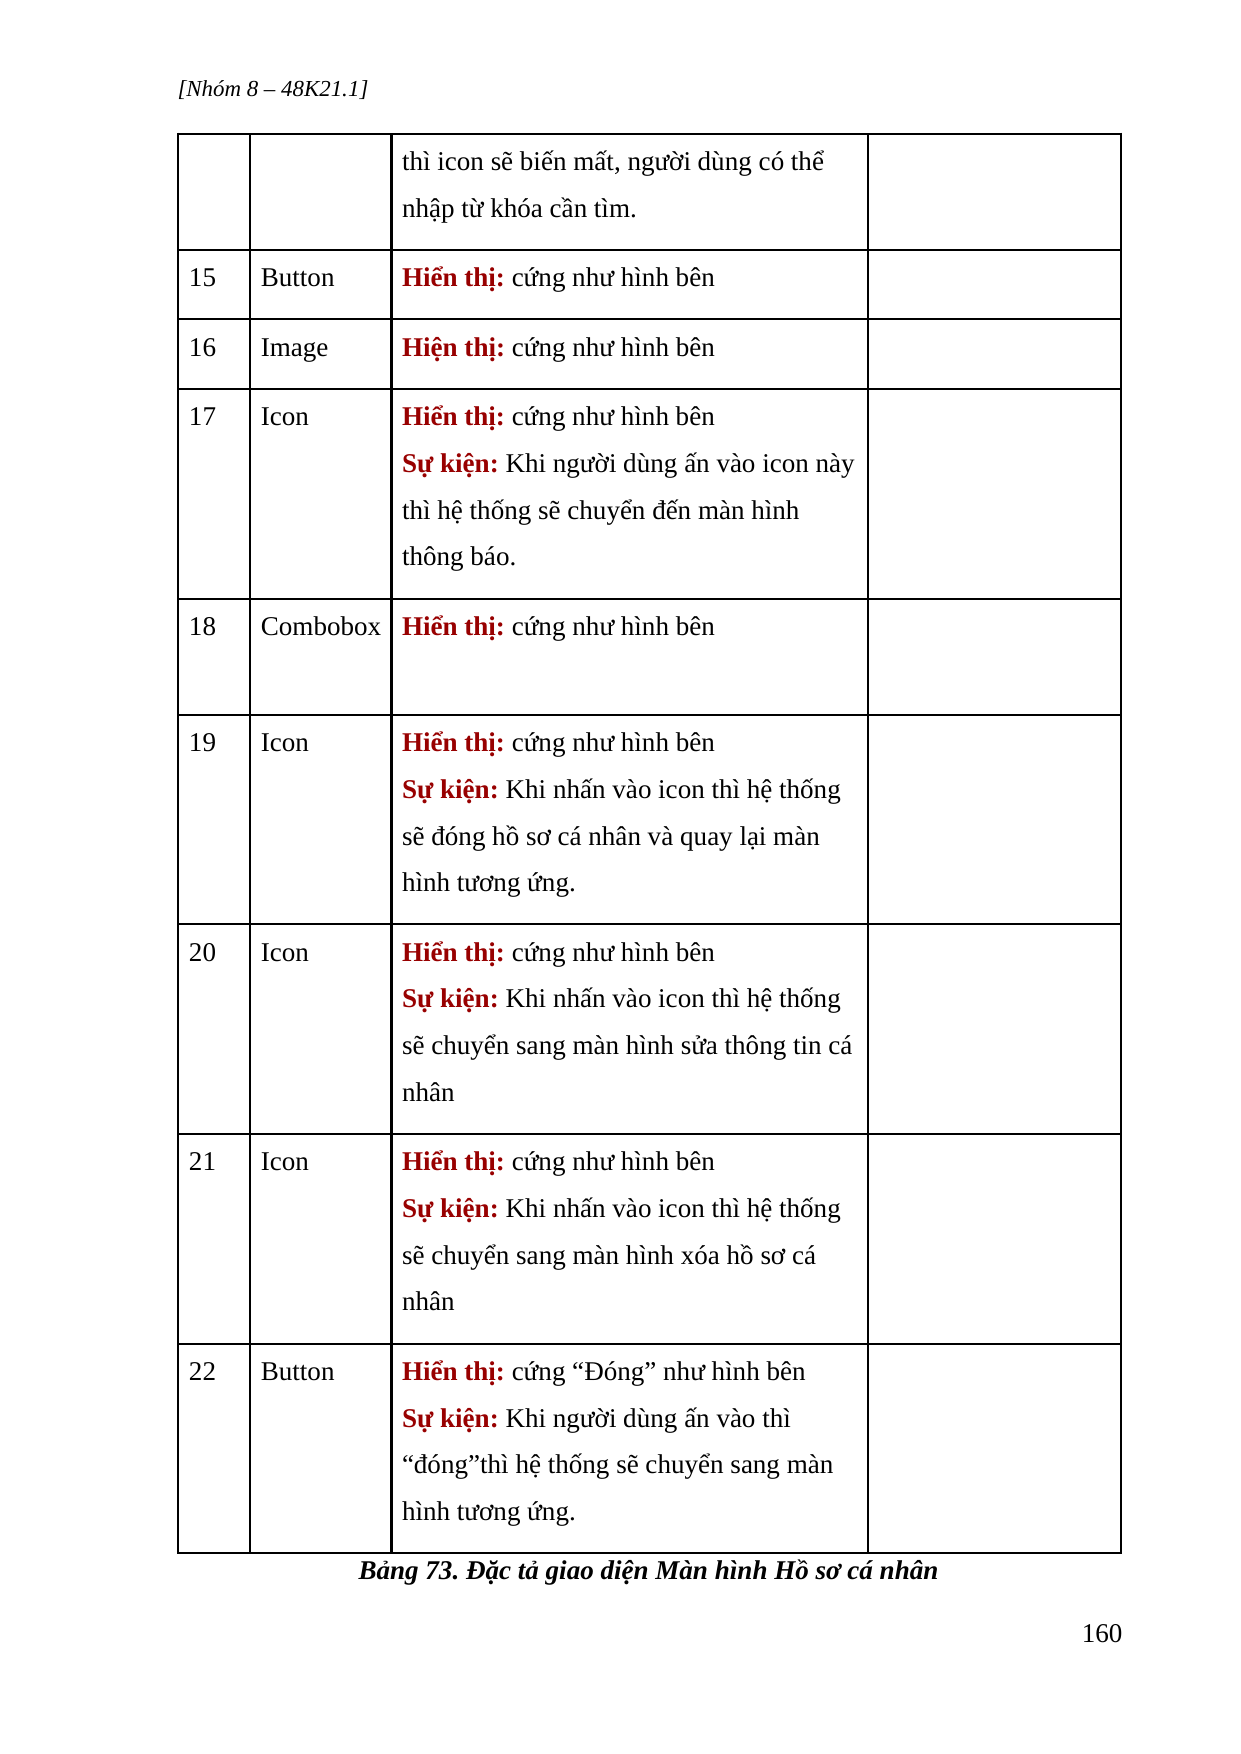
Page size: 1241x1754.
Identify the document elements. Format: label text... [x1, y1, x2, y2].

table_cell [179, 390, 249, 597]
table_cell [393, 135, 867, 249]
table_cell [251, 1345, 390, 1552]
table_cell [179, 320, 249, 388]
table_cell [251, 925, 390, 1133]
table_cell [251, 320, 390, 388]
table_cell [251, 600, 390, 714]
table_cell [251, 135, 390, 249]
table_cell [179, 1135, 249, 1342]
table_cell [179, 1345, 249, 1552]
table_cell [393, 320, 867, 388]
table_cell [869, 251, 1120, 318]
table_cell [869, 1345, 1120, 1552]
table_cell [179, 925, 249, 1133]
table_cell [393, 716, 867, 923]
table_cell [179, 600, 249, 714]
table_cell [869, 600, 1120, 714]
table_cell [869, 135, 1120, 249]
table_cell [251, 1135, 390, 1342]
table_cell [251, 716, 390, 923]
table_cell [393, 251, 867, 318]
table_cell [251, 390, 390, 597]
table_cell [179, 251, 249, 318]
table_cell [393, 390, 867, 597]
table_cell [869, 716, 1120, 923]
text Bảng . Đặc tả giao diện Màn hình Hồ sơ cá nhân [177, 1554, 1122, 1585]
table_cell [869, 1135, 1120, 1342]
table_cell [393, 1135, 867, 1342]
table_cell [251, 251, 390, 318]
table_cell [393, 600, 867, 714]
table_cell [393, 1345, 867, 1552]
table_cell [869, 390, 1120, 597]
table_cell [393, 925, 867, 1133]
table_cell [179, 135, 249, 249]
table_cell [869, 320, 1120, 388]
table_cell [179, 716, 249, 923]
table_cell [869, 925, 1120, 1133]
